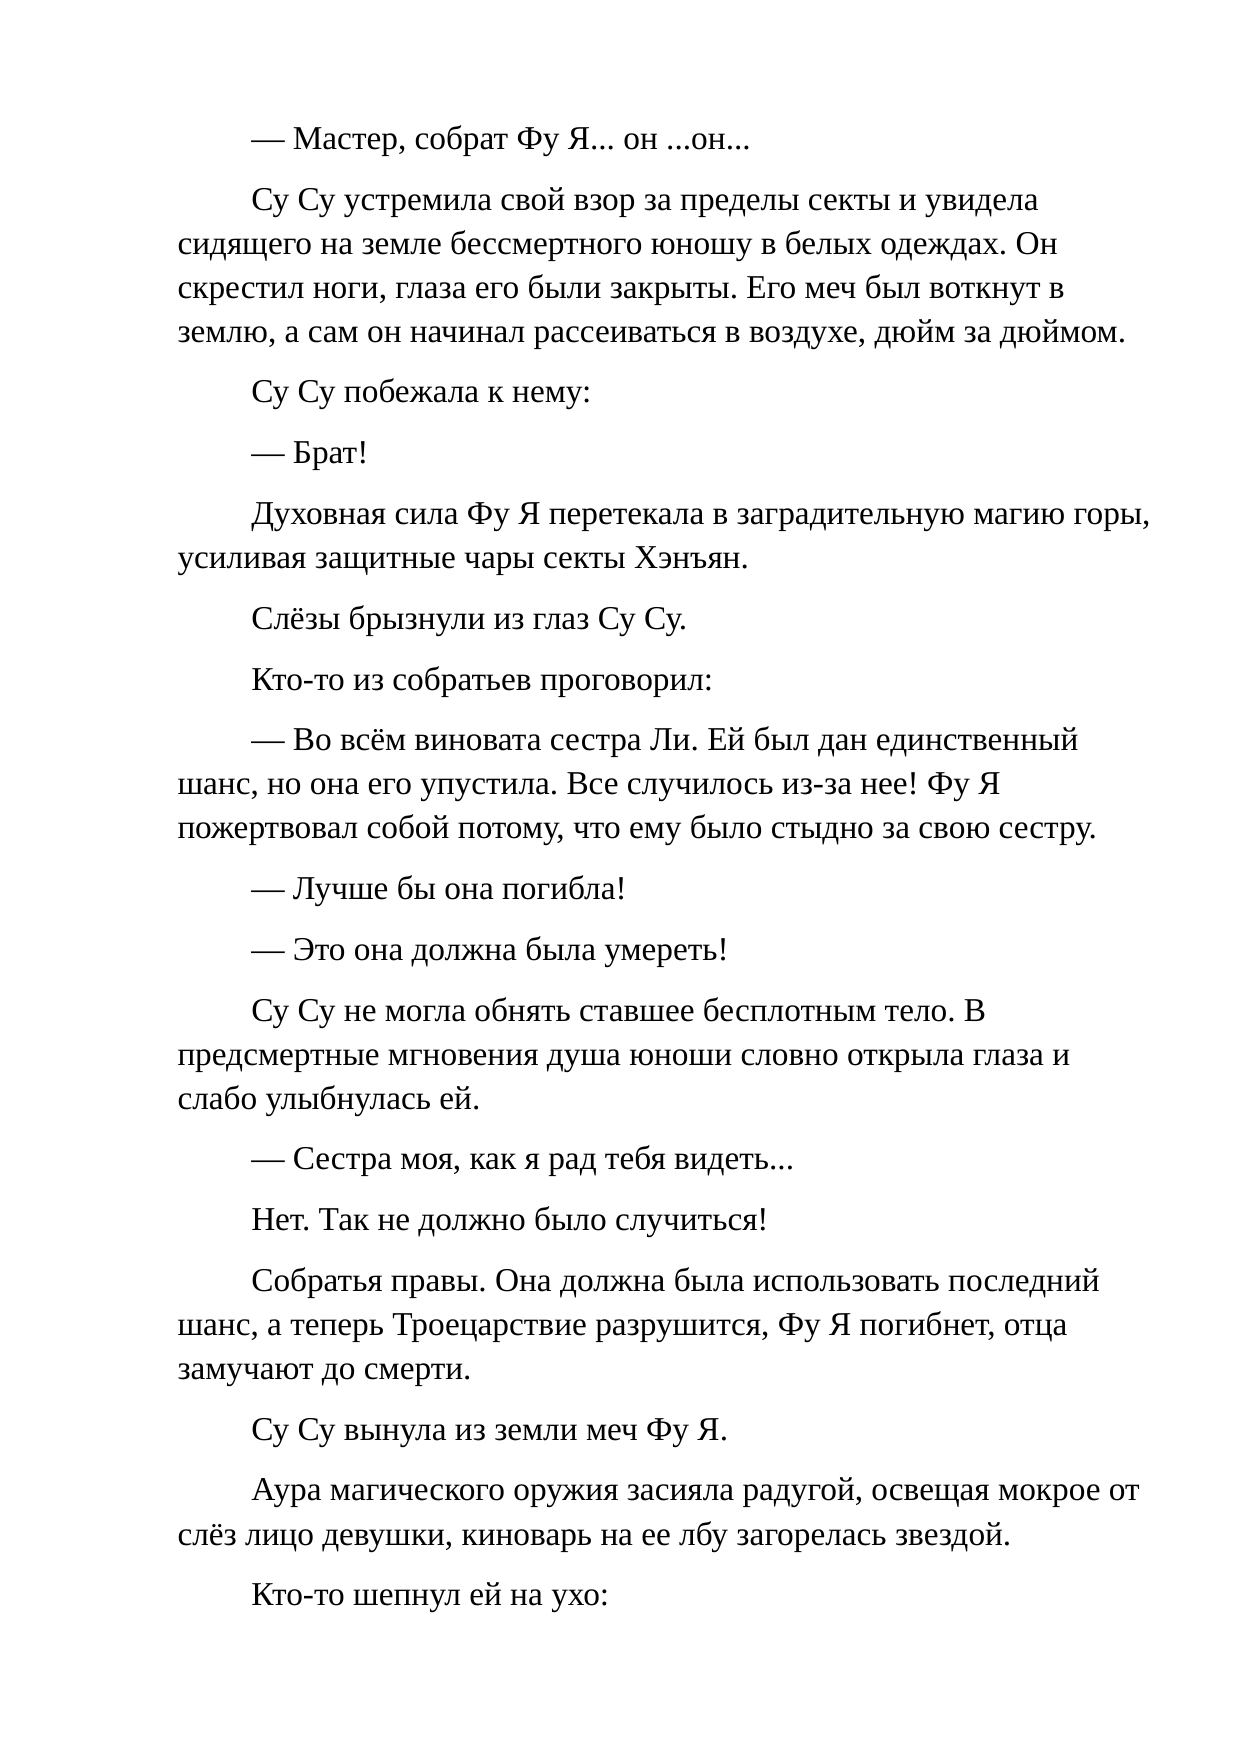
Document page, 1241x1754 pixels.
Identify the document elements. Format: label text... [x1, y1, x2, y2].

text — Лучше бы она погибла! [177, 868, 1152, 907]
text Нет. Так не должно было случиться! [177, 1199, 1152, 1238]
text — Брат! [177, 432, 1152, 471]
text — Сестра моя, как я рад тебя видеть... [177, 1139, 1152, 1177]
text Су Су вынула из земли меч Фу Я. [177, 1409, 1152, 1447]
text Кто-то из собратьев проговорил: [177, 659, 1152, 697]
text Су Су не могла обнять ставшее бесплотным тело. В предсмертные мгновения душа юноши словно открыла глаза и слабо улыбнулась ей. [177, 990, 1152, 1116]
text — Мастер, собрат Фу Я... он ...он... [177, 118, 1152, 156]
text Собратья правы. Она должна была использовать последний шанс, а теперь Троецарствие разрушится, Фу Я погибнет, отца замучают до смерти. [177, 1260, 1152, 1387]
text Аура магического оружия засияла радугой, освещая мокрое от слёз лицо девушки, киноварь на ее лбу загорелась звездой. [177, 1470, 1152, 1552]
text — Во всём виновата сестра Ли. Ей был дан единственный шанс, но она его упустила. Все случилось из-за нее! Фу Я пожертвовал собой потому, что ему было стыдно за свою сестру. [177, 719, 1152, 846]
text Духовная сила Фу Я перетекала в заградительную магию горы, усиливая защитные чары секты Хэнъян. [177, 493, 1152, 576]
text Су Су побежала к нему: [177, 372, 1152, 410]
text Су Су устремила свой взор за пределы секты и увидела сидящего на земле бессмертного юношу в белых одеждах. Он скрестил ноги, глаза его были закрыты. Его меч был воткнут в землю, а сам он начинал рассеиваться в воздухе, дюйм за дюймом. [177, 179, 1152, 349]
text Кто-то шепнул ей на ухо: [177, 1574, 1152, 1613]
text — Это она должна была умереть! [177, 929, 1152, 967]
text Слёзы брызнули из глаз Су Су. [177, 598, 1152, 636]
